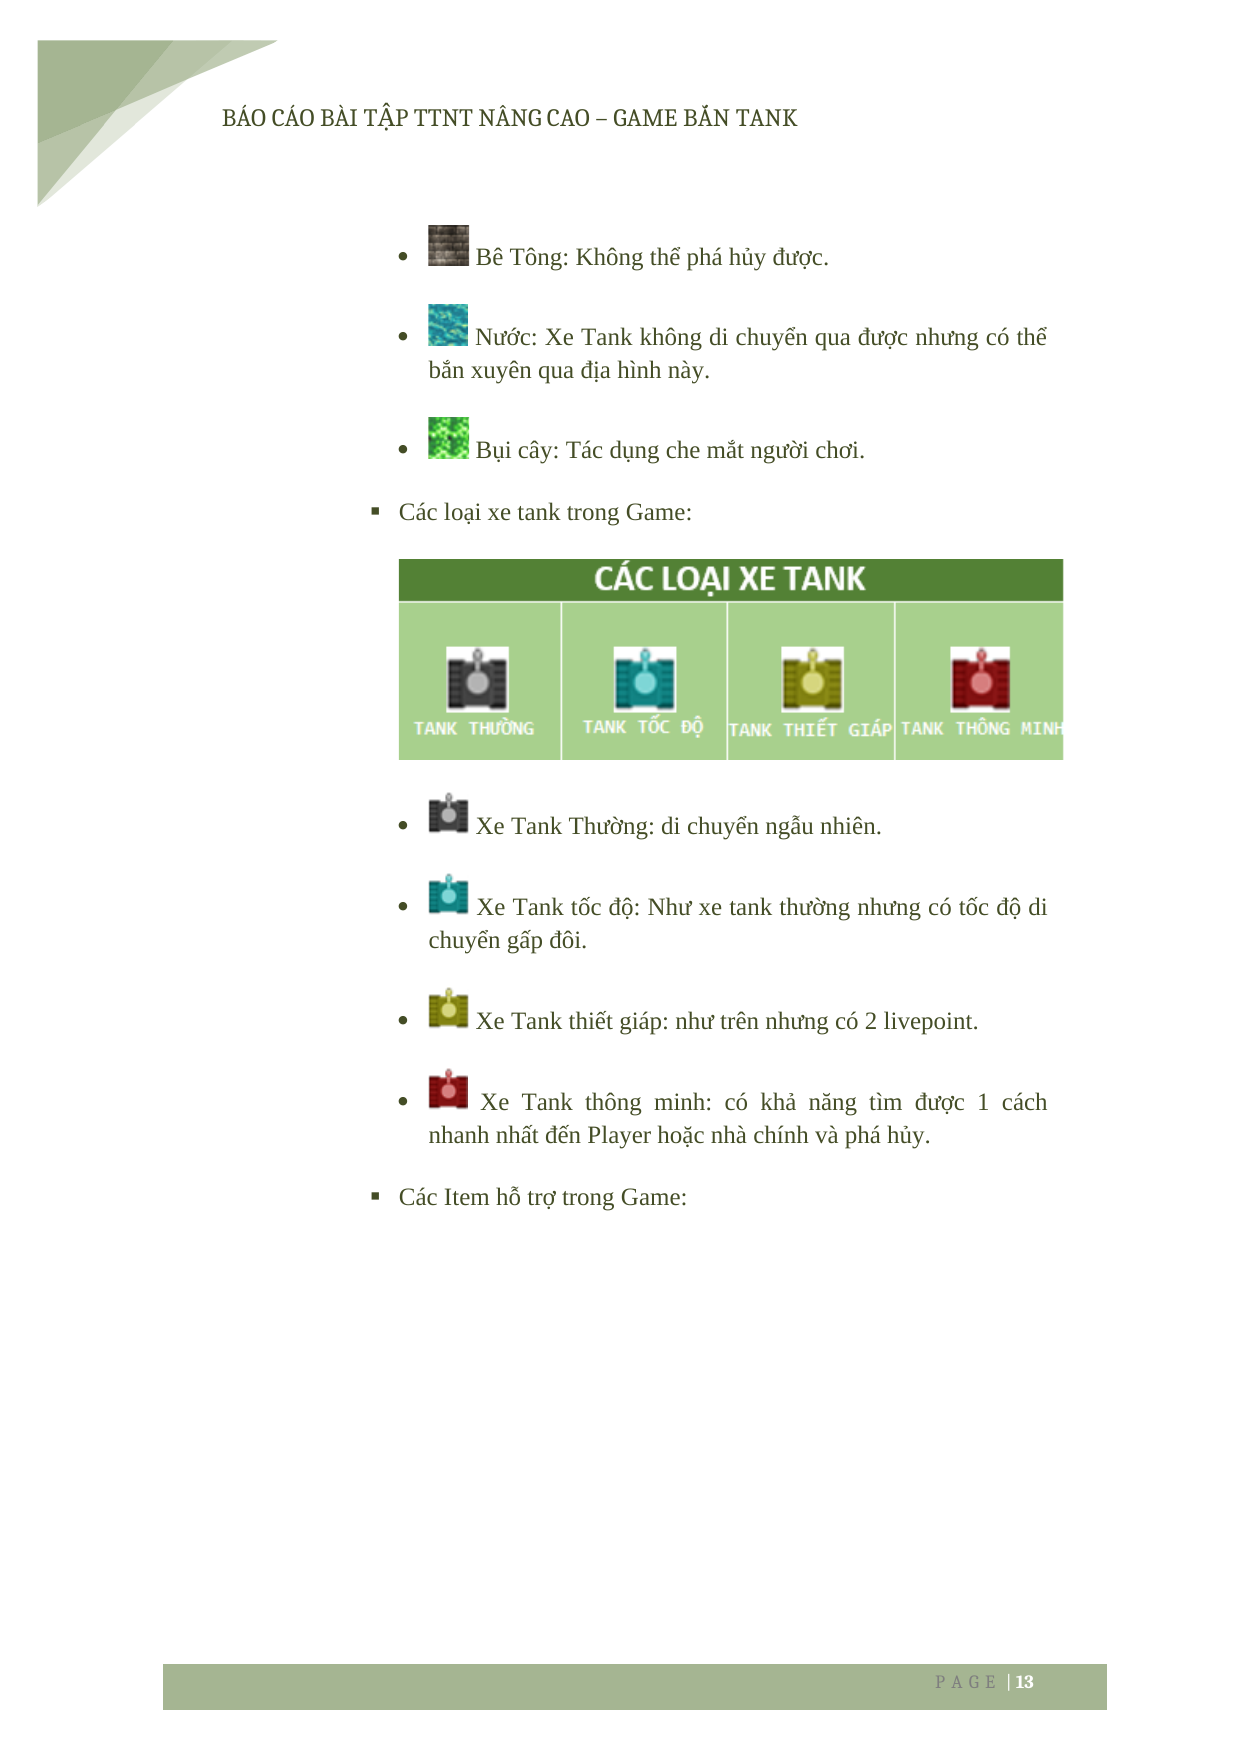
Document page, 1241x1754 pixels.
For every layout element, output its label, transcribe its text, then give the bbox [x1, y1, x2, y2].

picture [37, 40, 279, 209]
list Xe Tank Thường: di chuyển ngẫu nhiên. [399, 793, 1048, 840]
picture [274, 111, 279, 125]
list Bụi cây: Tác dụng che mắt người chơi. [399, 417, 1048, 464]
list Các Item hỗ trợ trong Game: [369, 1182, 1048, 1211]
picture [428, 1068, 468, 1111]
picture [428, 873, 470, 916]
picture [428, 792, 470, 835]
picture [398, 559, 1065, 760]
picture [428, 417, 470, 459]
list Bê Tông: Không thể phá hủy được. [399, 225, 1048, 271]
list Xe Tank tốc độ: Như xe tank thường nhưng có tốc độ di chuyển gấp đôi. [399, 874, 1048, 954]
list Các loại xe tank trong Game: [369, 497, 1048, 526]
list Nước: Xe Tank không di chuyển qua được nhưng có thể bắn xuyên qua địa hình này. [399, 305, 1048, 384]
picture [428, 987, 470, 1030]
picture [428, 304, 468, 346]
list Xe Tank thông minh: có khả năng tìm được 1 cách nhanh nhất đến Player hoặc nhà chính và phá hủy. [399, 1068, 1048, 1149]
list Xe Tank thiết giáp: như trên nhưng có 2 livepoint. [399, 987, 1048, 1035]
picture [428, 225, 470, 266]
